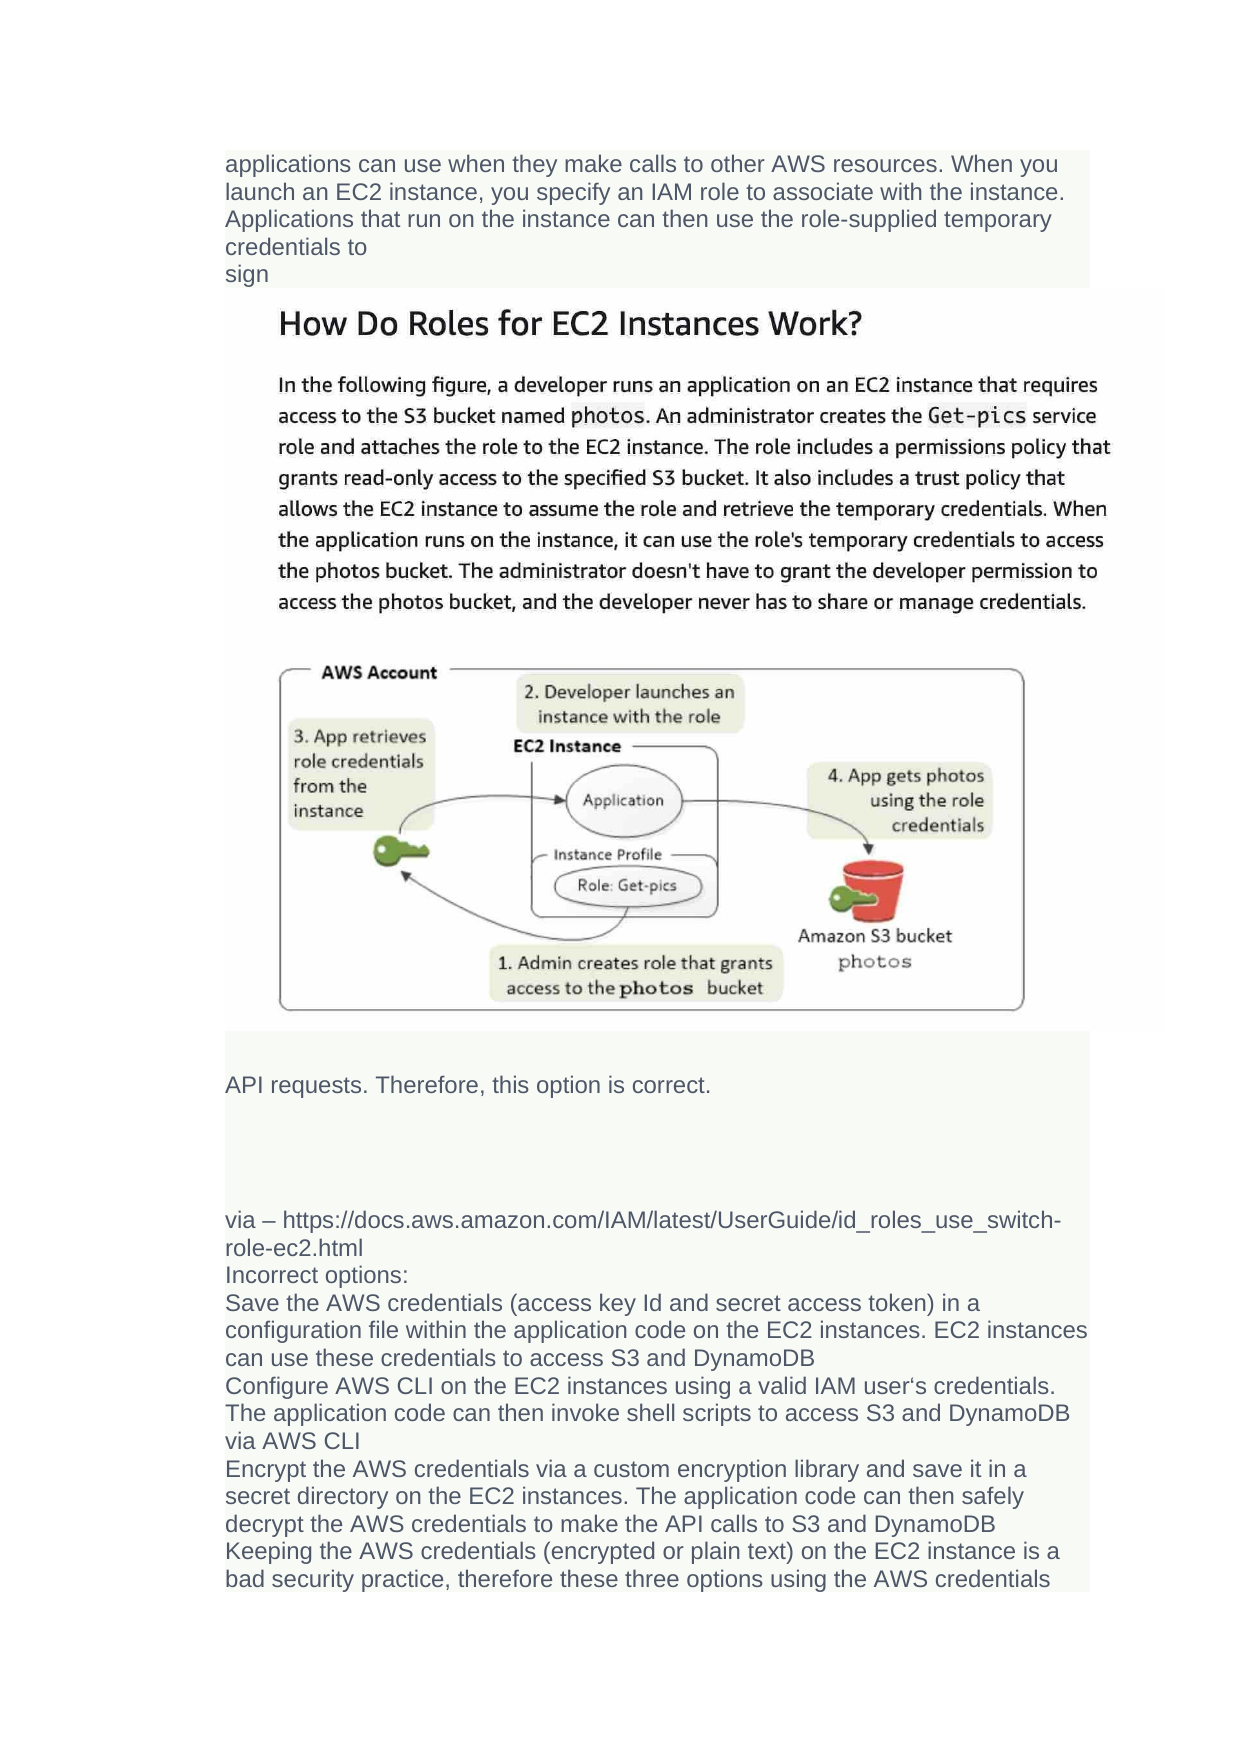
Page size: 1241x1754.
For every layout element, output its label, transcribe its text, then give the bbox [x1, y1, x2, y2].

picture [225, 288, 1166, 1031]
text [225, 1206, 1090, 1592]
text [225, 150, 1090, 288]
text API requests. Therefore, this option is correct. [225, 1071, 1090, 1098]
